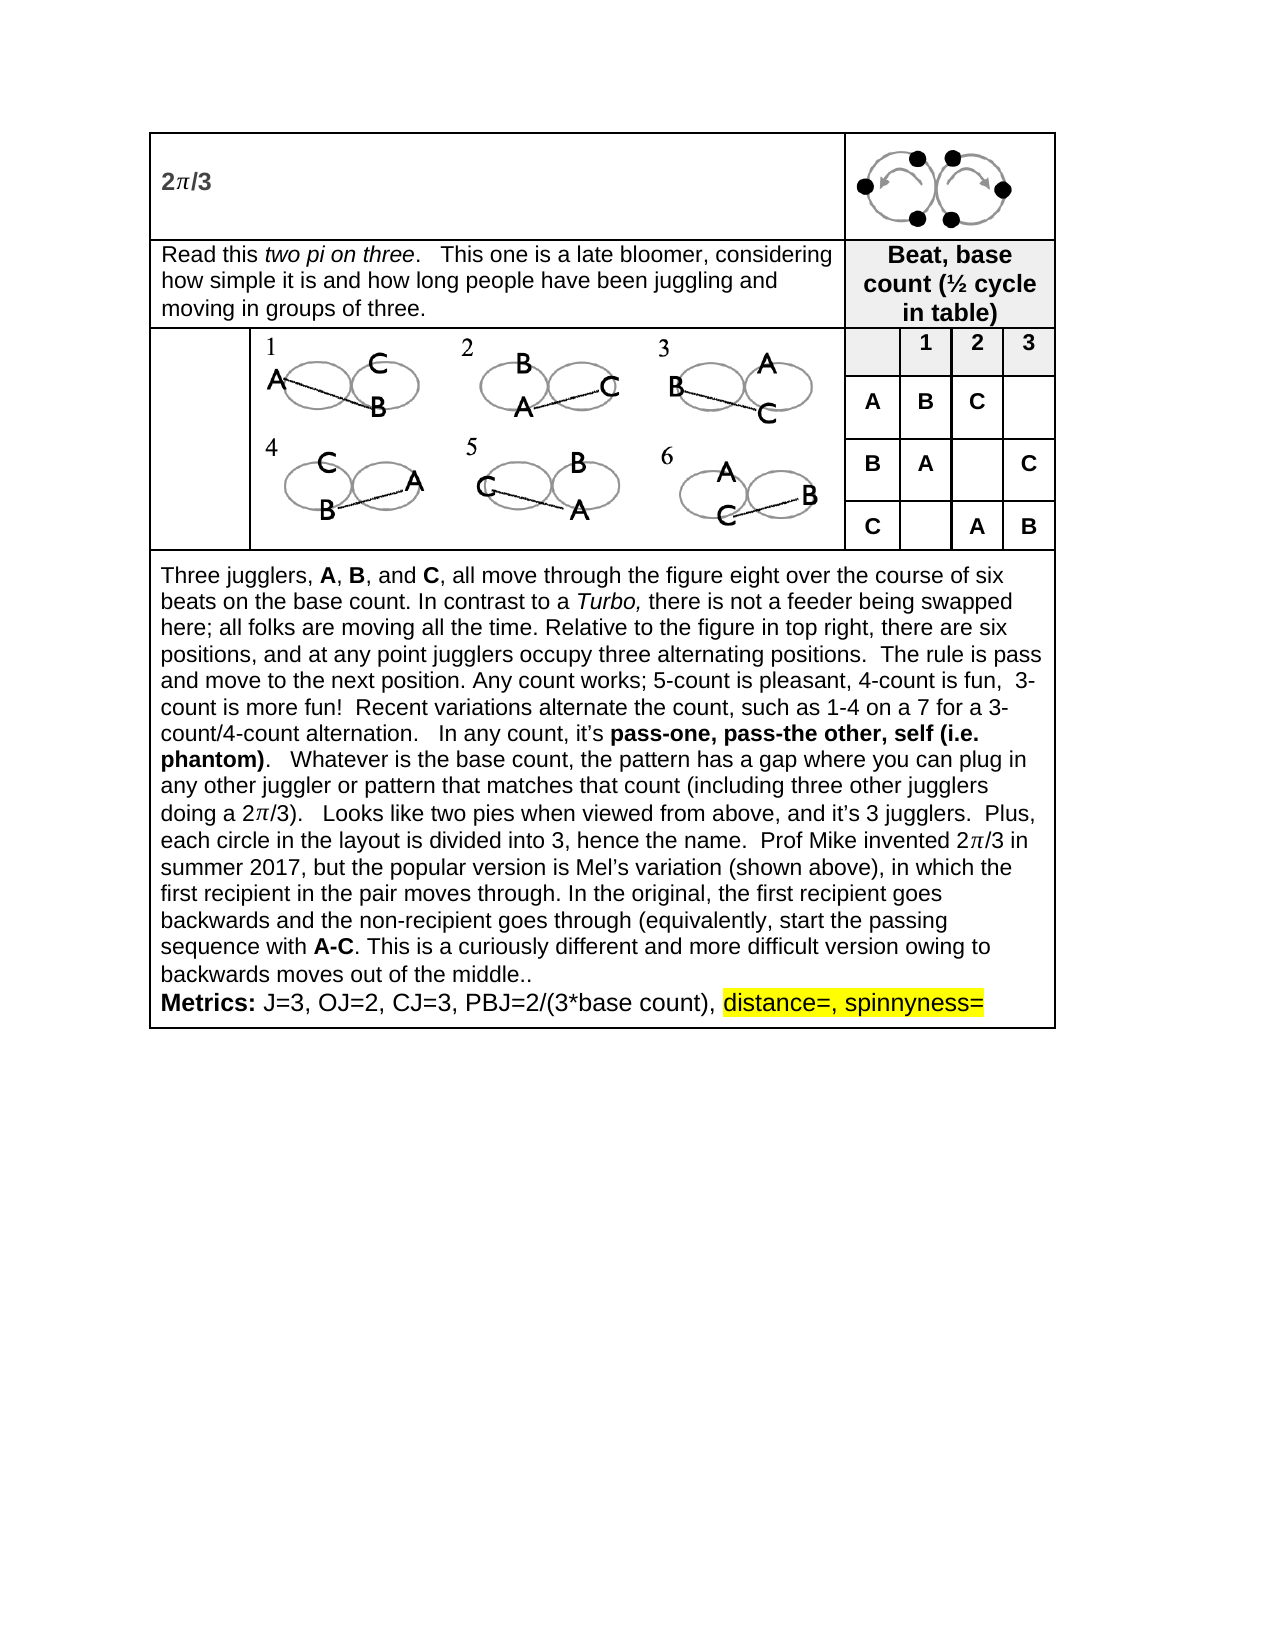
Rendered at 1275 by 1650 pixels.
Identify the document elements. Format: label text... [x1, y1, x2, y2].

table_cell Beat, base count (½ cycle in table) [846, 241, 1054, 327]
table_cell [251, 329, 844, 549]
table_cell [846, 329, 899, 375]
picture [261, 328, 822, 535]
picture [856, 133, 1020, 239]
table_cell A [953, 502, 1002, 549]
table_header 2/3 [151, 134, 844, 238]
table_cell Read this two pi on three. This one is a late bloomer, considering how simple it is and how long people have been juggling and moving in groups of three. [151, 241, 844, 327]
table_cell 3 [1004, 329, 1054, 375]
table_header [1020, 134, 1054, 238]
table_cell C [1004, 440, 1054, 500]
table_cell A [846, 377, 899, 438]
table_cell C [953, 377, 1002, 438]
table_cell [901, 502, 950, 549]
table_cell B [1004, 502, 1054, 549]
table_cell C [846, 502, 899, 549]
table_cell [151, 329, 249, 549]
table_cell B [901, 377, 950, 438]
table_cell 1 [901, 329, 950, 375]
table_cell [953, 440, 1002, 500]
table_cell Three jugglers, A, B, and C, all move through the figure eight over the course of six beats on the base count. In contrast to a Turbo, there is not a feeder being swapped here; all folks are moving all the time. Relative to the figure in top right, there are six positions, and at any point jugglers occupy three alternating positions. The rule is pass and move to the next position. Any count works; 5-count is pleasant, 4-count is fun, 3-count is more fun! Recent variations alternate the count, such as 1-4 on a 7 for a 3-count/4-count alternation. In any count, it’s pass-one, pass-the other, self (i.e. phantom). Whatever is the base count, the pattern has a gap where you can plug in any other juggler or pattern that matches that count (including three other jugglers doing a 2/3). Looks like two pies when viewed from above, and it’s 3 jugglers. Plus, each circle in the layout is divided into 3, hence the name. Prof Mike invented 2/3 in summer 2017, but the popular version is Mel’s variation (shown above), in which the first recipient in the pair moves through. In the original, the first recipient goes backwards and the non-recipient goes through (equivalently, start the passing sequence with A-C. This is a curiously different and more difficult version owing to backwards moves out of the middle.. Metrics: J=3, OJ=2, CJ=3, PBJ=2/(3*base count), distance=, spinnyness= [151, 551, 1054, 1027]
table_cell 2 [953, 329, 1002, 375]
table_header [846, 134, 856, 238]
table_cell A [901, 440, 950, 500]
table_cell [1004, 377, 1054, 438]
table_cell B [846, 440, 899, 500]
